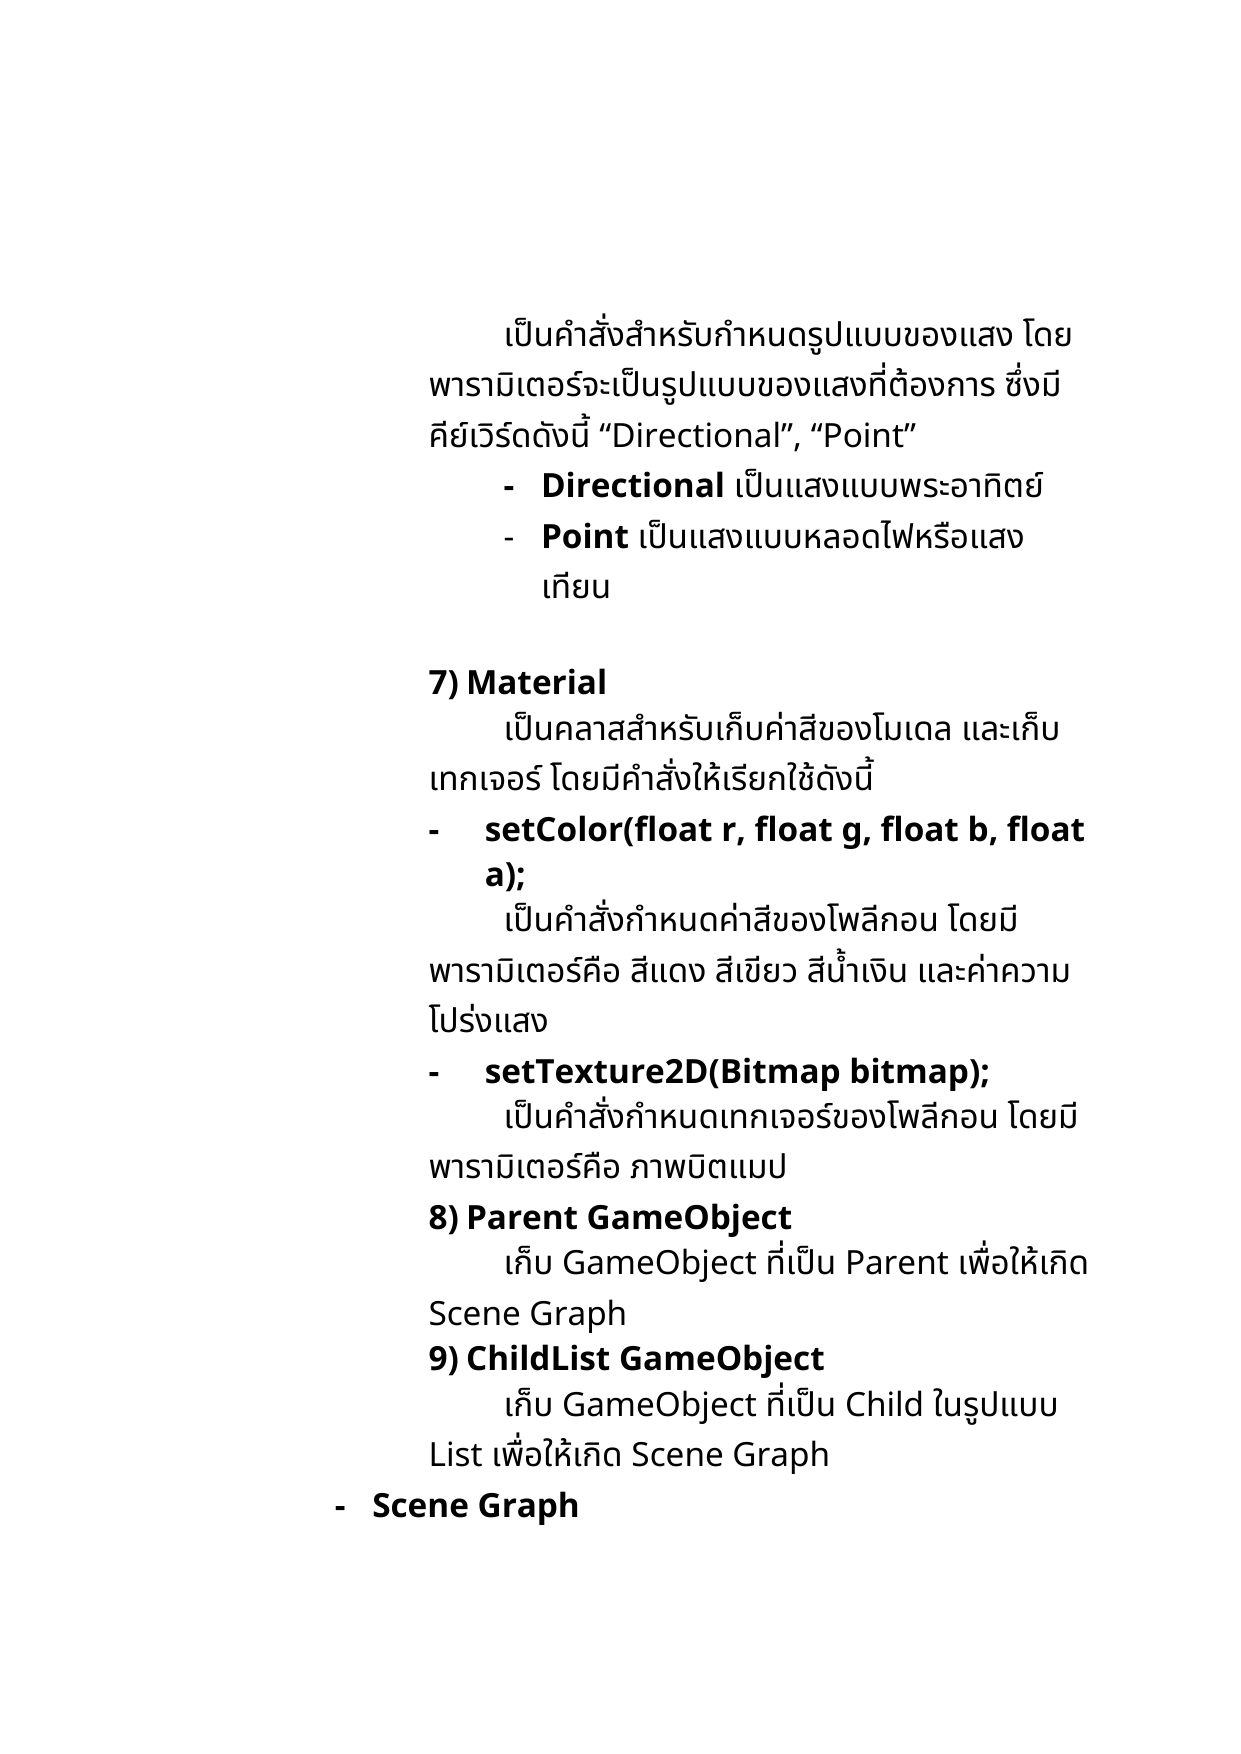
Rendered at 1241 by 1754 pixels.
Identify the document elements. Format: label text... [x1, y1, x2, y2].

text เก็บ GameObject ที่เป็น Child ในรูปแบบ List เพื่อให้เกิด Scene Graph [428, 1381, 1090, 1482]
list Material [428, 659, 1090, 704]
list Parent GameObject [428, 1194, 1090, 1239]
list Directional เป็นแสงแบบพระอาทิตย์ [503, 462, 1090, 513]
text เป็นคำสั่งสำหรับกำหนดรูปแบบของแสง โดยพารามิเตอร์จะเป็นรูปแบบของแสงที่ต้องการ ซึ่งมีคีย์เวิร์ดดังนี้ “Directional”, “Point” [428, 311, 1090, 462]
list Scene Graph [334, 1482, 1090, 1527]
list setTexture2D(Bitmap bitmap); [428, 1047, 1090, 1093]
text เป็นคำสั่งกำหนดค่าสีของโพลีกอน โดยมีพารามิเตอร์คือ สีแดง สีเขียว สีน้ำเงิน และค่าความโปร่งแสง [428, 896, 1090, 1047]
list Point เป็นแสงแบบหลอดไฟหรือแสงเทียน [503, 513, 1090, 614]
text เป็นคำสั่งกำหนดเทกเจอร์ของโพลีกอน โดยมีพารามิเตอร์คือ ภาพบิตแมป [428, 1093, 1090, 1194]
list ChildList GameObject [428, 1335, 1090, 1381]
text เป็นคลาสสำหรับเก็บค่าสีของโมเดล และเก็บเทกเจอร์ โดยมีคำสั่งให้เรียกใช้ดังนี้ [428, 704, 1090, 805]
text เก็บ GameObject ที่เป็น Parent เพื่อให้เกิด Scene Graph [428, 1239, 1090, 1335]
list setColor(float r, float g, float b, float a); [428, 805, 1090, 896]
